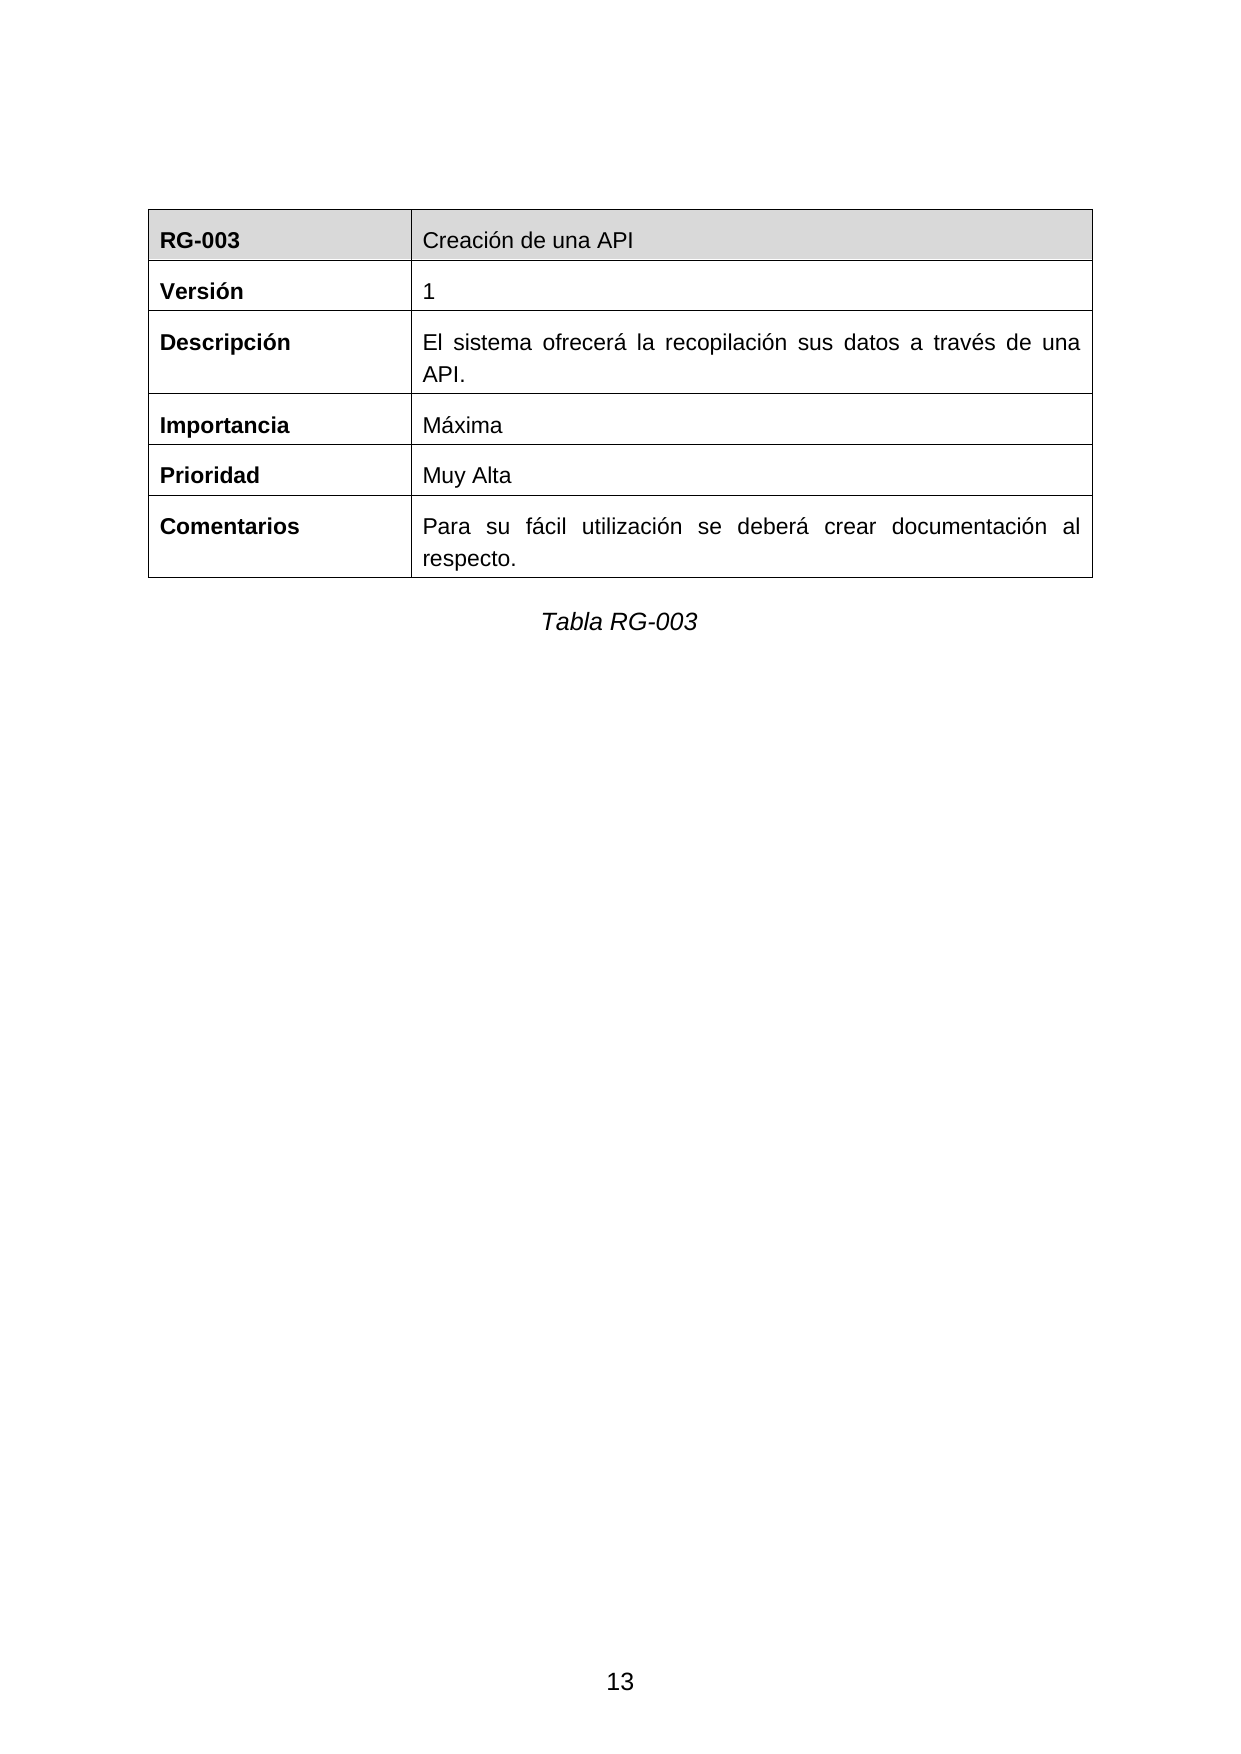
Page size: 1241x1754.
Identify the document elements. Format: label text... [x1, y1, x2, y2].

text Tabla RG-003 [148, 607, 1092, 635]
table_cell Importancia [149, 394, 411, 444]
table_cell El sistema ofrecerá la recopilación sus datos a través de una API. [412, 311, 1092, 393]
table_cell Descripción [149, 311, 411, 393]
table_cell Comentarios [149, 496, 411, 577]
table_cell Para su fácil utilización se deberá crear documentación al respecto. [412, 496, 1092, 577]
table_cell Versión [149, 261, 411, 310]
table_cell Muy Alta [412, 445, 1092, 494]
table_header Creación de una API [412, 210, 1092, 259]
table_cell Máxima [412, 394, 1092, 444]
table_cell 1 [412, 261, 1092, 310]
table_cell Prioridad [149, 445, 411, 494]
table_header RG-003 [149, 210, 411, 259]
